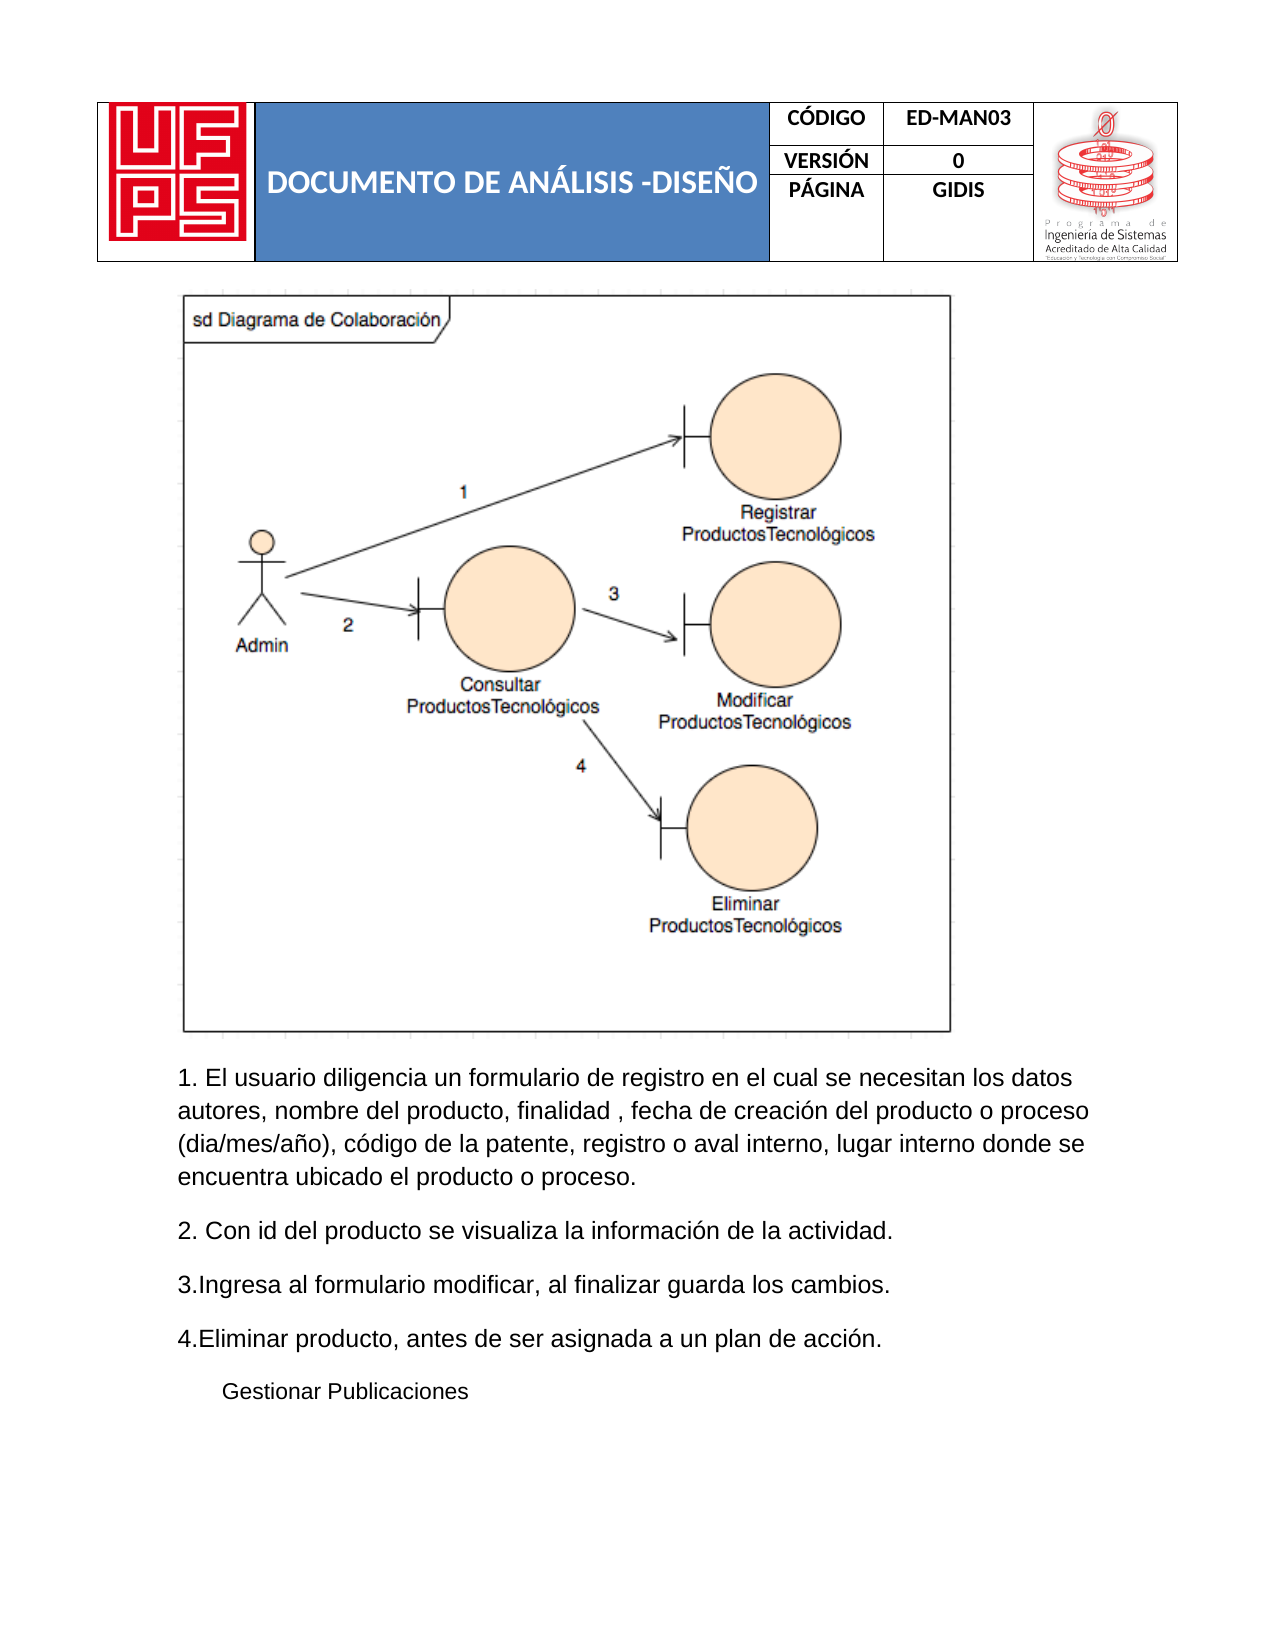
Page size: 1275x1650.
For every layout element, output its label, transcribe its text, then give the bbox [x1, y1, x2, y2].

text 1. El usuario diligencia un formulario de registro en el cual se necesitan los datos autores, nombre del producto, finalidad , fecha de creación del producto o proceso (dia/mes/año), código de la patente, registro o aval interno, lugar interno donde se encuentra ubicado el producto o proceso. [177, 1063, 1098, 1191]
text 2. Con id del producto se visualiza la información de la actividad. [177, 1216, 1098, 1245]
text Gestionar Publicaciones [222, 1378, 1098, 1404]
picture [177, 289, 956, 1039]
text 4.Eliminar producto, antes de ser asignada a un plan de acción. [177, 1324, 1098, 1352]
picture [108, 102, 247, 241]
picture [1045, 102, 1166, 261]
text 3.Ingresa al formulario modificar, al finalizar guarda los cambios. [177, 1270, 1098, 1299]
